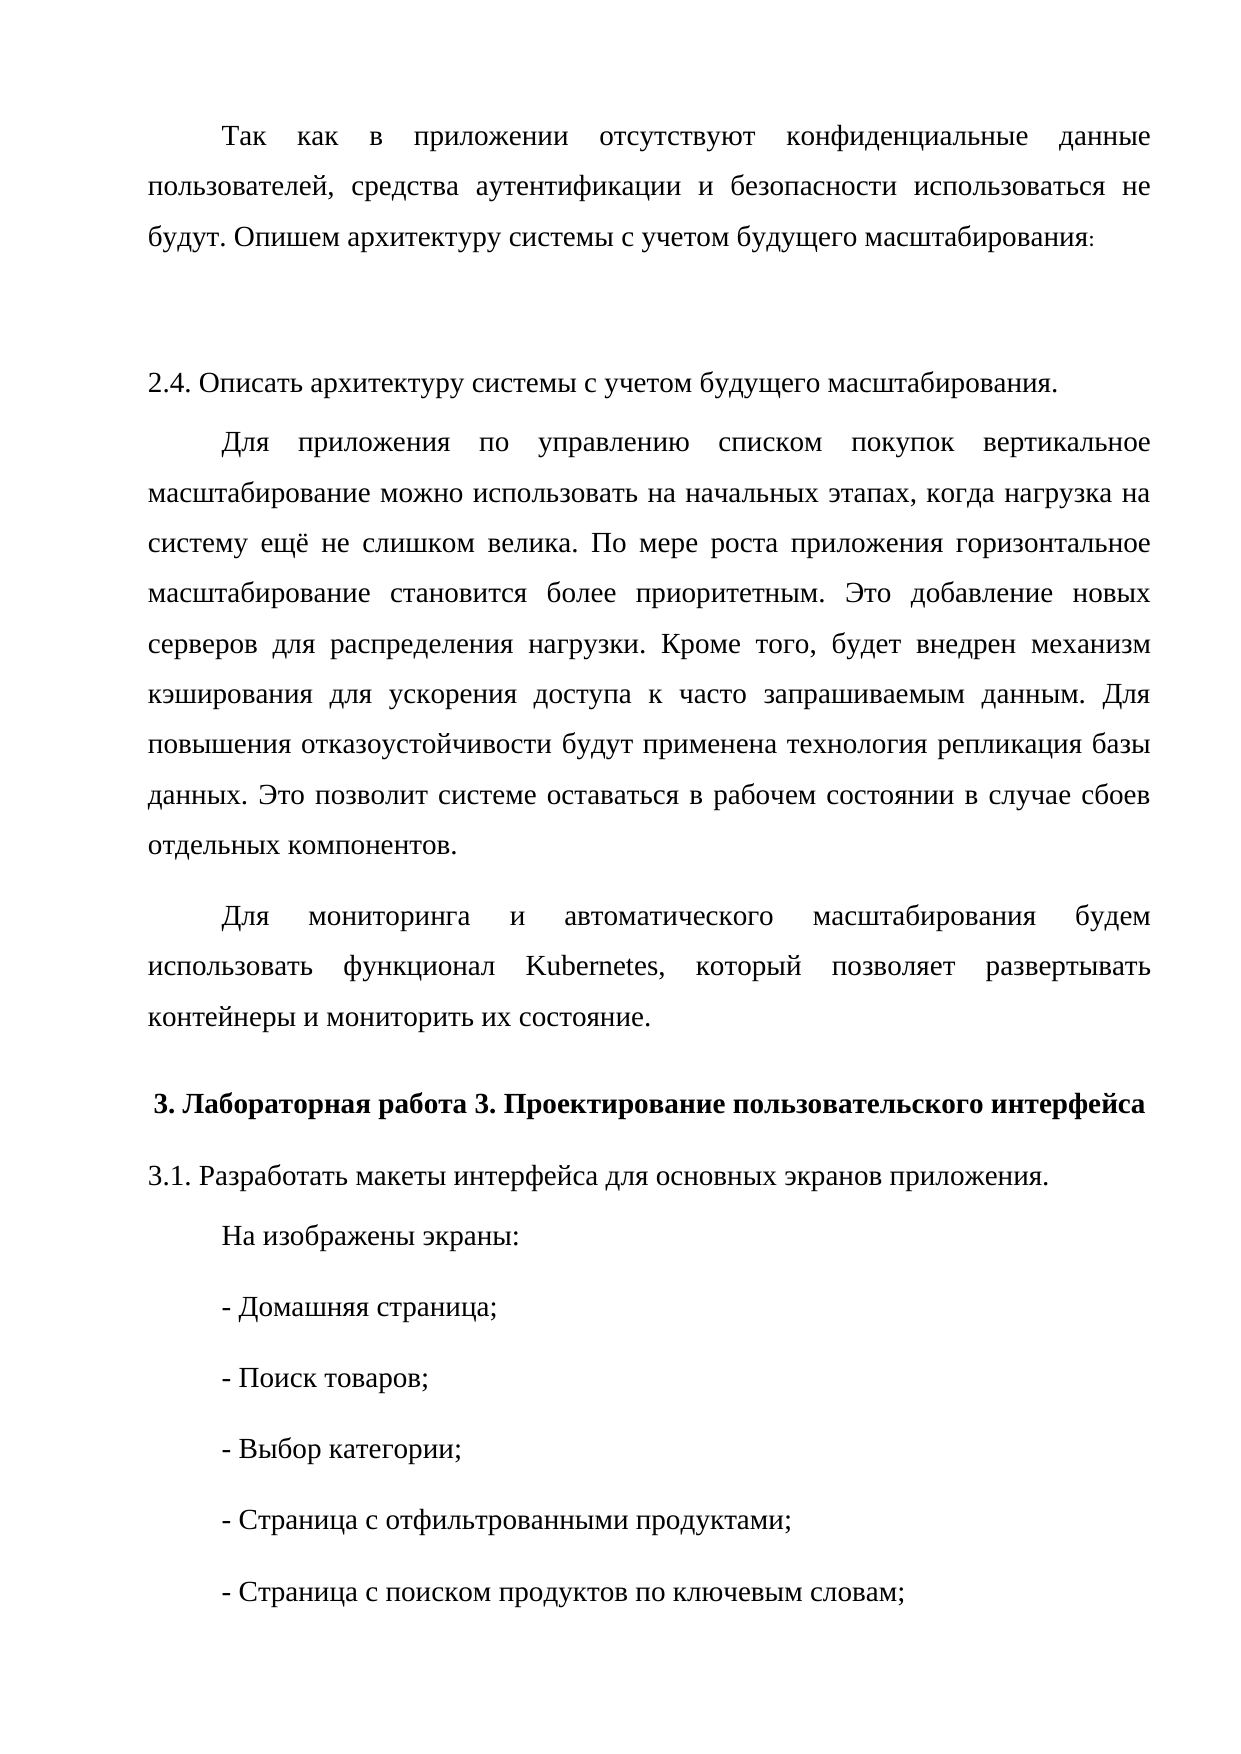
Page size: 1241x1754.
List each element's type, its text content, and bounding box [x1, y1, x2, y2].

text - Выбор категории; [148, 1431, 1152, 1465]
text - Страница с отфильтрованными продуктами; [148, 1502, 1152, 1536]
subtitle 2.4. Описать архитектуру системы с учетом будущего масштабирования. [148, 365, 1152, 399]
text На изображены экраны: [148, 1218, 1152, 1251]
text - Поиск товаров; [148, 1360, 1152, 1394]
text - Страница с поиском продуктов по ключевым словам; [148, 1574, 1152, 1607]
text - Домашняя страница; [148, 1289, 1152, 1323]
text Для приложения по управлению списком покупок вертикальное масштабирование можно использовать на начальных этапах, когда нагрузка на систему ещё не слишком велика. По мере роста приложения горизонтальное масштабирование становится более приоритетным. Это добавление новых серверов для распределения нагрузки. Кроме того, будет внедрен механизм кэширования для ускорения доступа к часто запрашиваемым данным. Для повышения отказоустойчивости будут применена технология репликация базы данных. Это позволит системе оставаться в рабочем состоянии в случае сбоев отдельных компонентов. [148, 424, 1152, 861]
subtitle 3. Лабораторная работа 3. Проектирование пользовательского интерфейса [148, 1087, 1152, 1120]
text Так как в приложении отсутствуют конфиденциальные данные пользователей, средства аутентификации и безопасности использоваться не будут. Опишем архитектуру системы с учетом будущего масштабирования: [148, 118, 1152, 252]
text Для мониторинга и автоматического масштабирования будем использовать функционал Kubernetes, который позволяет развертывать контейнеры и мониторить их состояние. [148, 898, 1152, 1032]
subtitle 3.1. Разработать макеты интерфейса для основных экранов приложения. [148, 1158, 1152, 1192]
